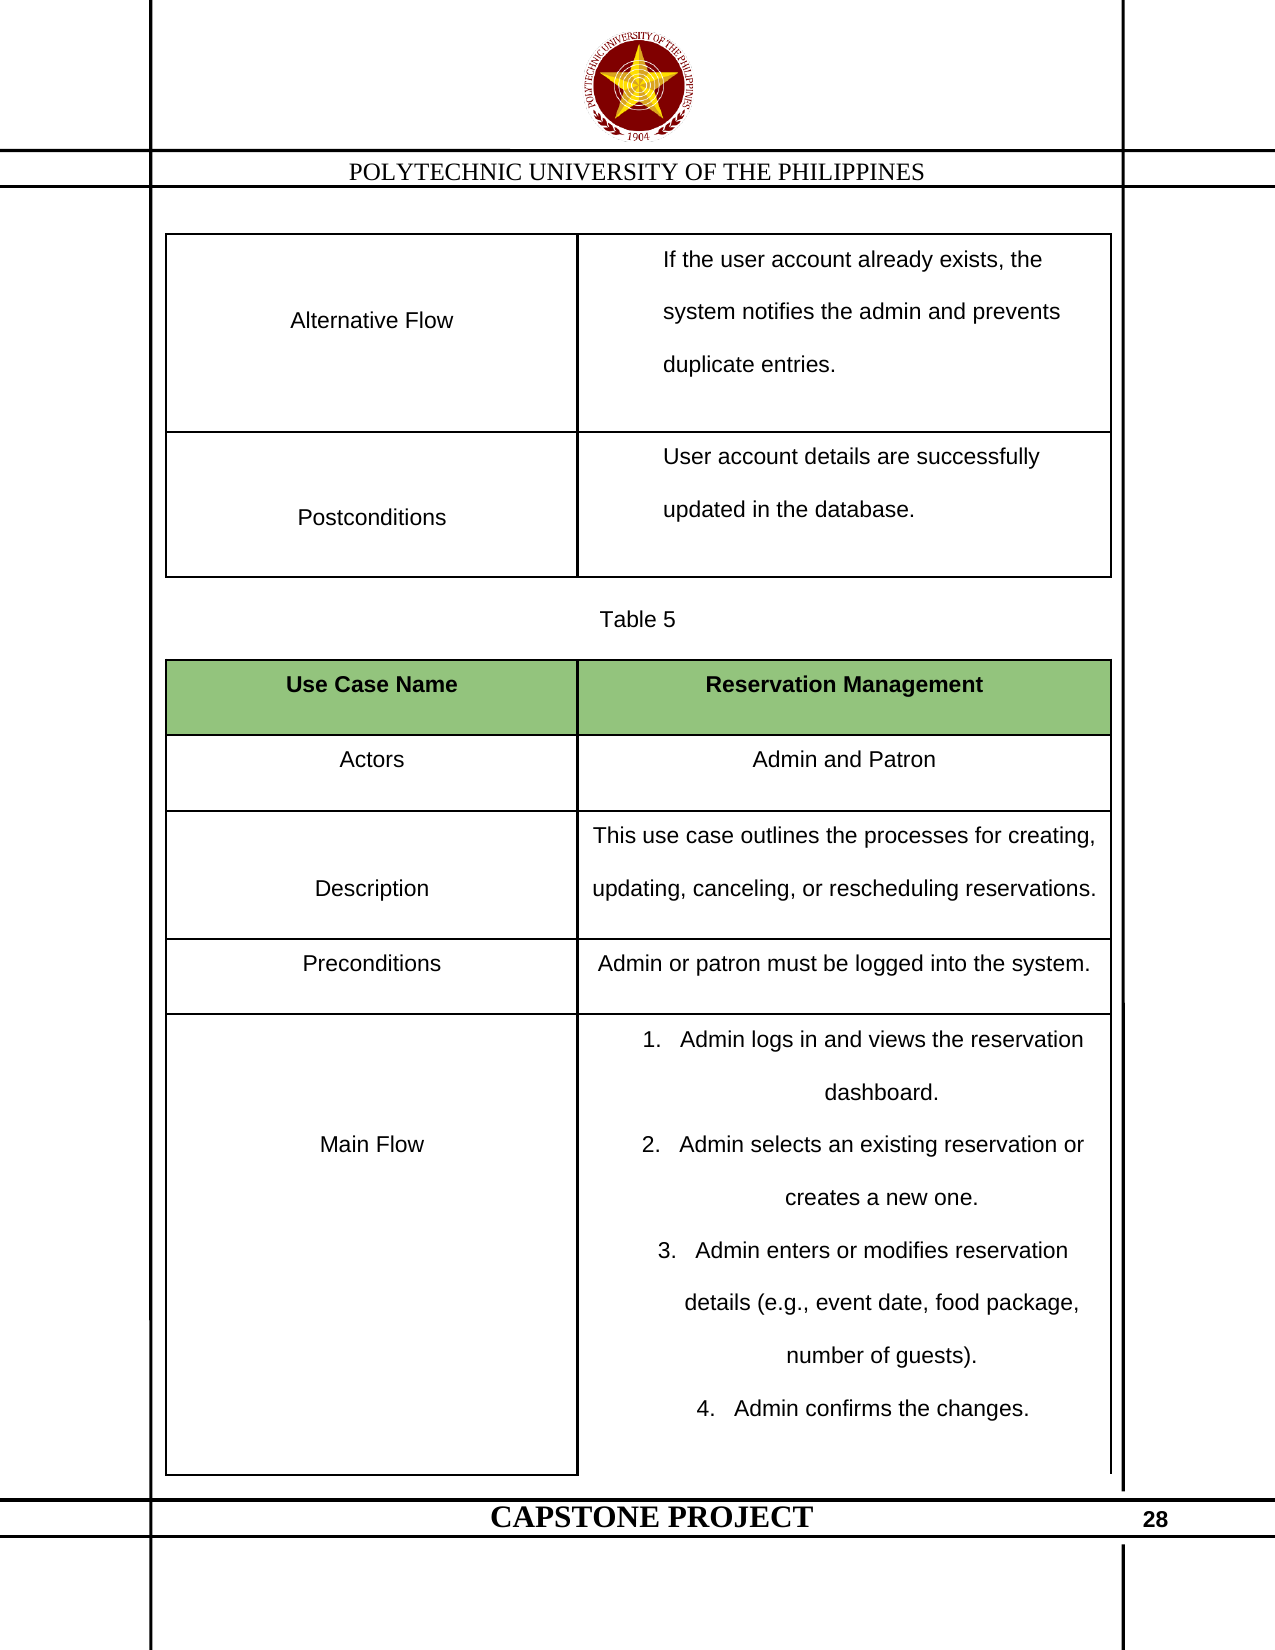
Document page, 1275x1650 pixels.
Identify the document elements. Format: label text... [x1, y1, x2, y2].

table_cell Postconditions [167, 433, 576, 576]
table_cell User account details are successfully updated in the database. [579, 433, 1110, 576]
table_cell Preconditions [167, 940, 576, 1013]
table_header Use Case Name [167, 661, 576, 734]
table_cell Alternative Flow [167, 235, 576, 431]
picture [582, 31, 694, 142]
table_cell Actors [167, 736, 576, 809]
table_cell Description [167, 812, 576, 938]
table_cell Admin or patron must be logged into the system. [579, 940, 1110, 1013]
table_cell This use case outlines the processes for creating, updating, canceling, or rescheduling reservations. [579, 812, 1110, 938]
table_header Reservation Management [579, 661, 1110, 734]
text Table 5 [165, 606, 1110, 632]
table_cell Admin and Patron [579, 736, 1110, 809]
table_cell If the user account already exists, the system notifies the admin and prevents duplicate entries. [579, 235, 1110, 431]
table_cell Main Flow [167, 1015, 576, 1474]
